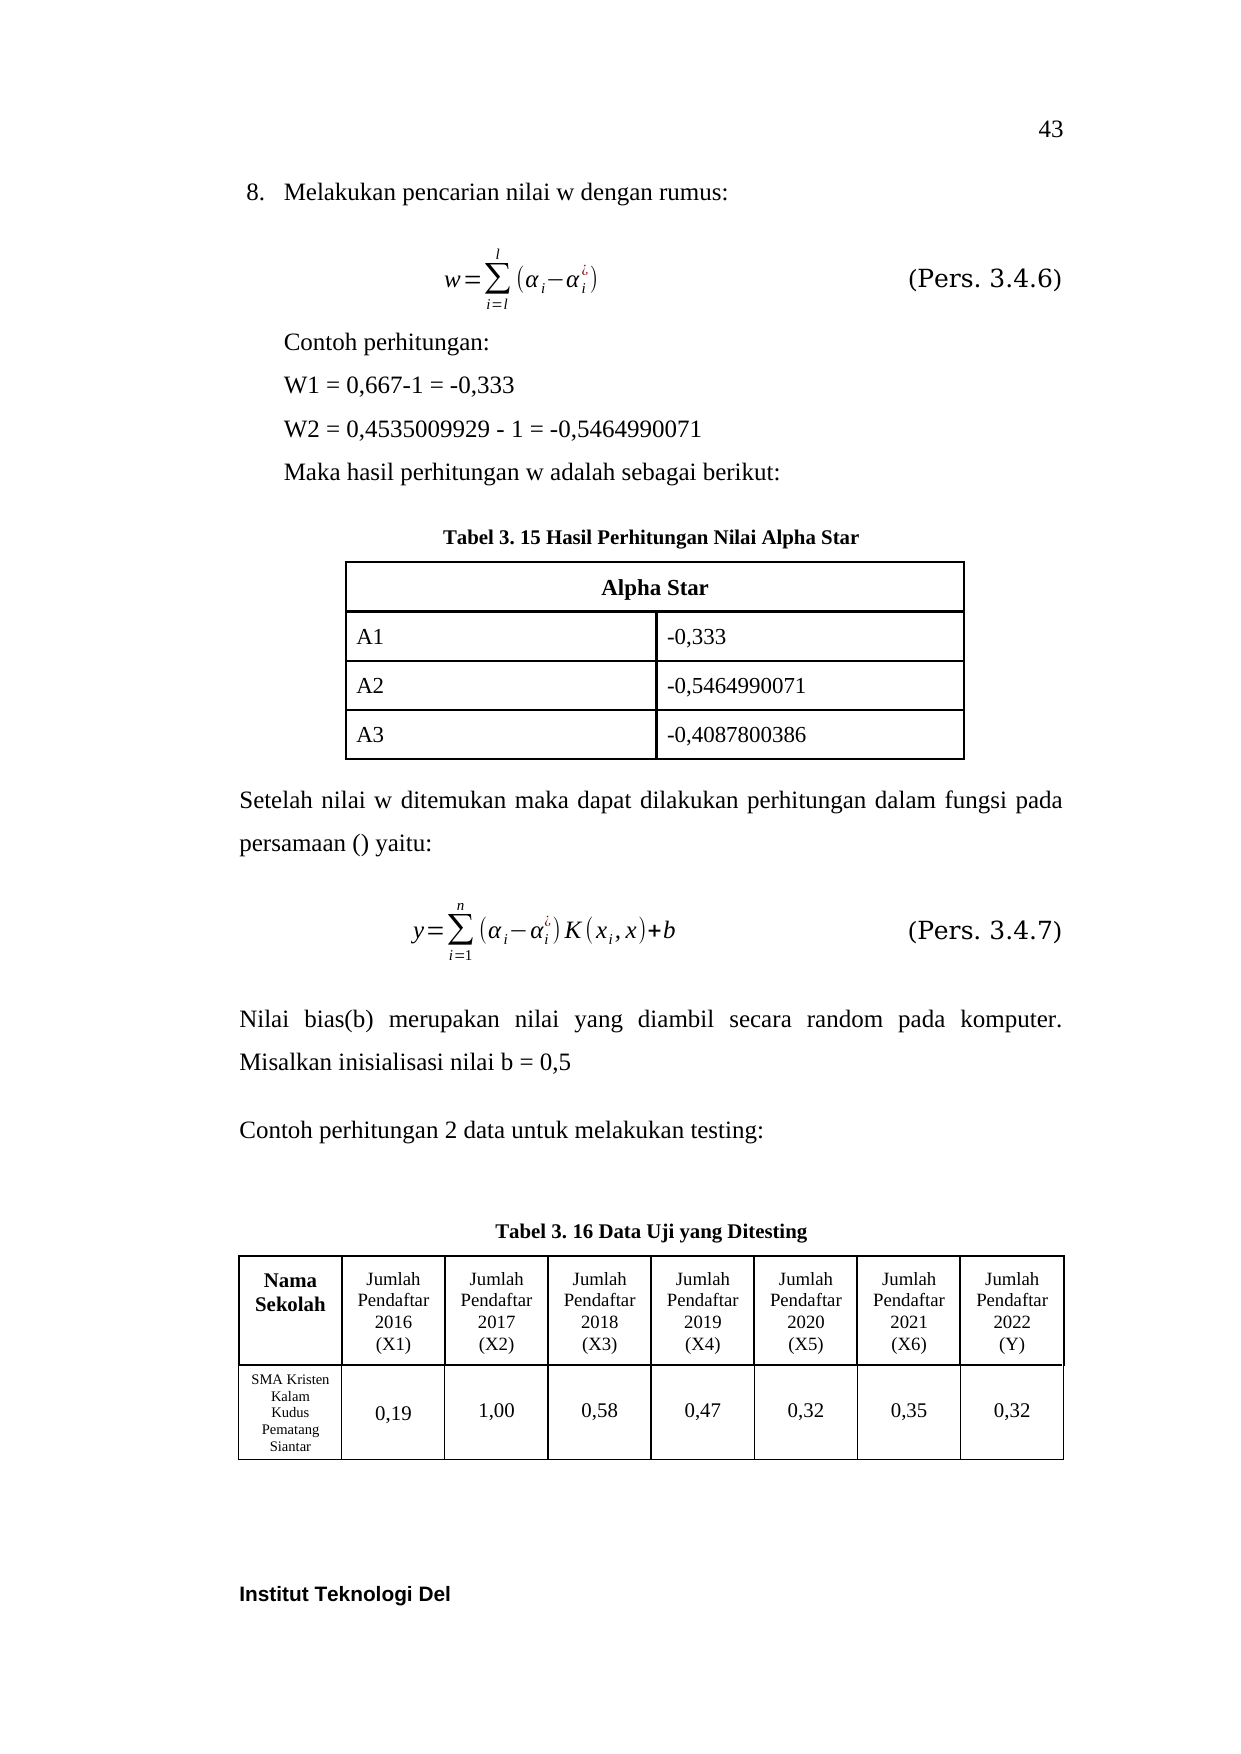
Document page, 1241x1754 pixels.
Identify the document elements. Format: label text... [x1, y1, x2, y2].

text Maka hasil perhitungan w adalah sebagai berikut: [283, 457, 1063, 486]
table_header Jumlah Pendaftar 2019 (X4) [652, 1257, 753, 1364]
text Tabel 3. 16 Data Uji yang Ditesting [239, 1219, 1063, 1243]
table_cell -0,5464990071 [658, 662, 963, 709]
table_cell A3 [347, 711, 655, 758]
table_cell 0,35 [858, 1366, 960, 1459]
table_header Alpha Star [347, 563, 963, 610]
table_header Jumlah Pendaftar 2018 (X3) [549, 1257, 650, 1364]
table_cell SMA Kristen Kalam Kudus Pematang Siantar [239, 1366, 341, 1459]
table_cell A2 [347, 662, 655, 709]
table_header Jumlah Pendaftar 2016 (X1) [343, 1257, 444, 1364]
table_cell 0,19 [342, 1366, 444, 1459]
text Contoh perhitungan: [283, 327, 1063, 356]
table_cell 0,47 [652, 1366, 754, 1459]
table_cell -0,333 [658, 613, 963, 659]
table_cell 0,32 [961, 1364, 1063, 1459]
table_header Jumlah Pendaftar 2022 (Y) [961, 1257, 1063, 1364]
text W2 = 0,4535009929 - 1 = -0,5464990071 [283, 414, 1063, 442]
table_header Jumlah Pendaftar 2021 (X6) [858, 1257, 959, 1364]
list Melakukan pencarian nilai w dengan rumus: [246, 177, 1063, 206]
text Setelah nilai w ditemukan maka dapat dilakukan perhitungan dalam fungsi pada persamaan () yaitu: [239, 785, 1063, 857]
text Nilai bias(b) merupakan nilai yang diambil secara random pada komputer. Misalkan inisialisasi nilai b = 0,5 [239, 1004, 1063, 1076]
text Contoh perhitungan 2 data untuk melakukan testing: [239, 1115, 1063, 1144]
table_cell 0,58 [549, 1366, 650, 1459]
table_header Jumlah Pendaftar 2017 (X2) [446, 1257, 547, 1364]
text Tabel 3. 15 Hasil Perhitungan Nilai Alpha Star [239, 525, 1063, 549]
table_cell 0,32 [755, 1366, 857, 1459]
text (Pers. 3.4.7) [239, 896, 1063, 964]
text W1 = 0,667-1 = -0,333 [283, 371, 1063, 399]
table_header Nama Sekolah [240, 1257, 341, 1364]
text (Pers. 3.4.6) [239, 245, 1063, 312]
table_cell A1 [347, 613, 655, 659]
table_header Jumlah Pendaftar 2020 (X5) [755, 1257, 856, 1364]
table_cell -0,4087800386 [658, 711, 963, 758]
table_cell 1,00 [445, 1366, 547, 1459]
